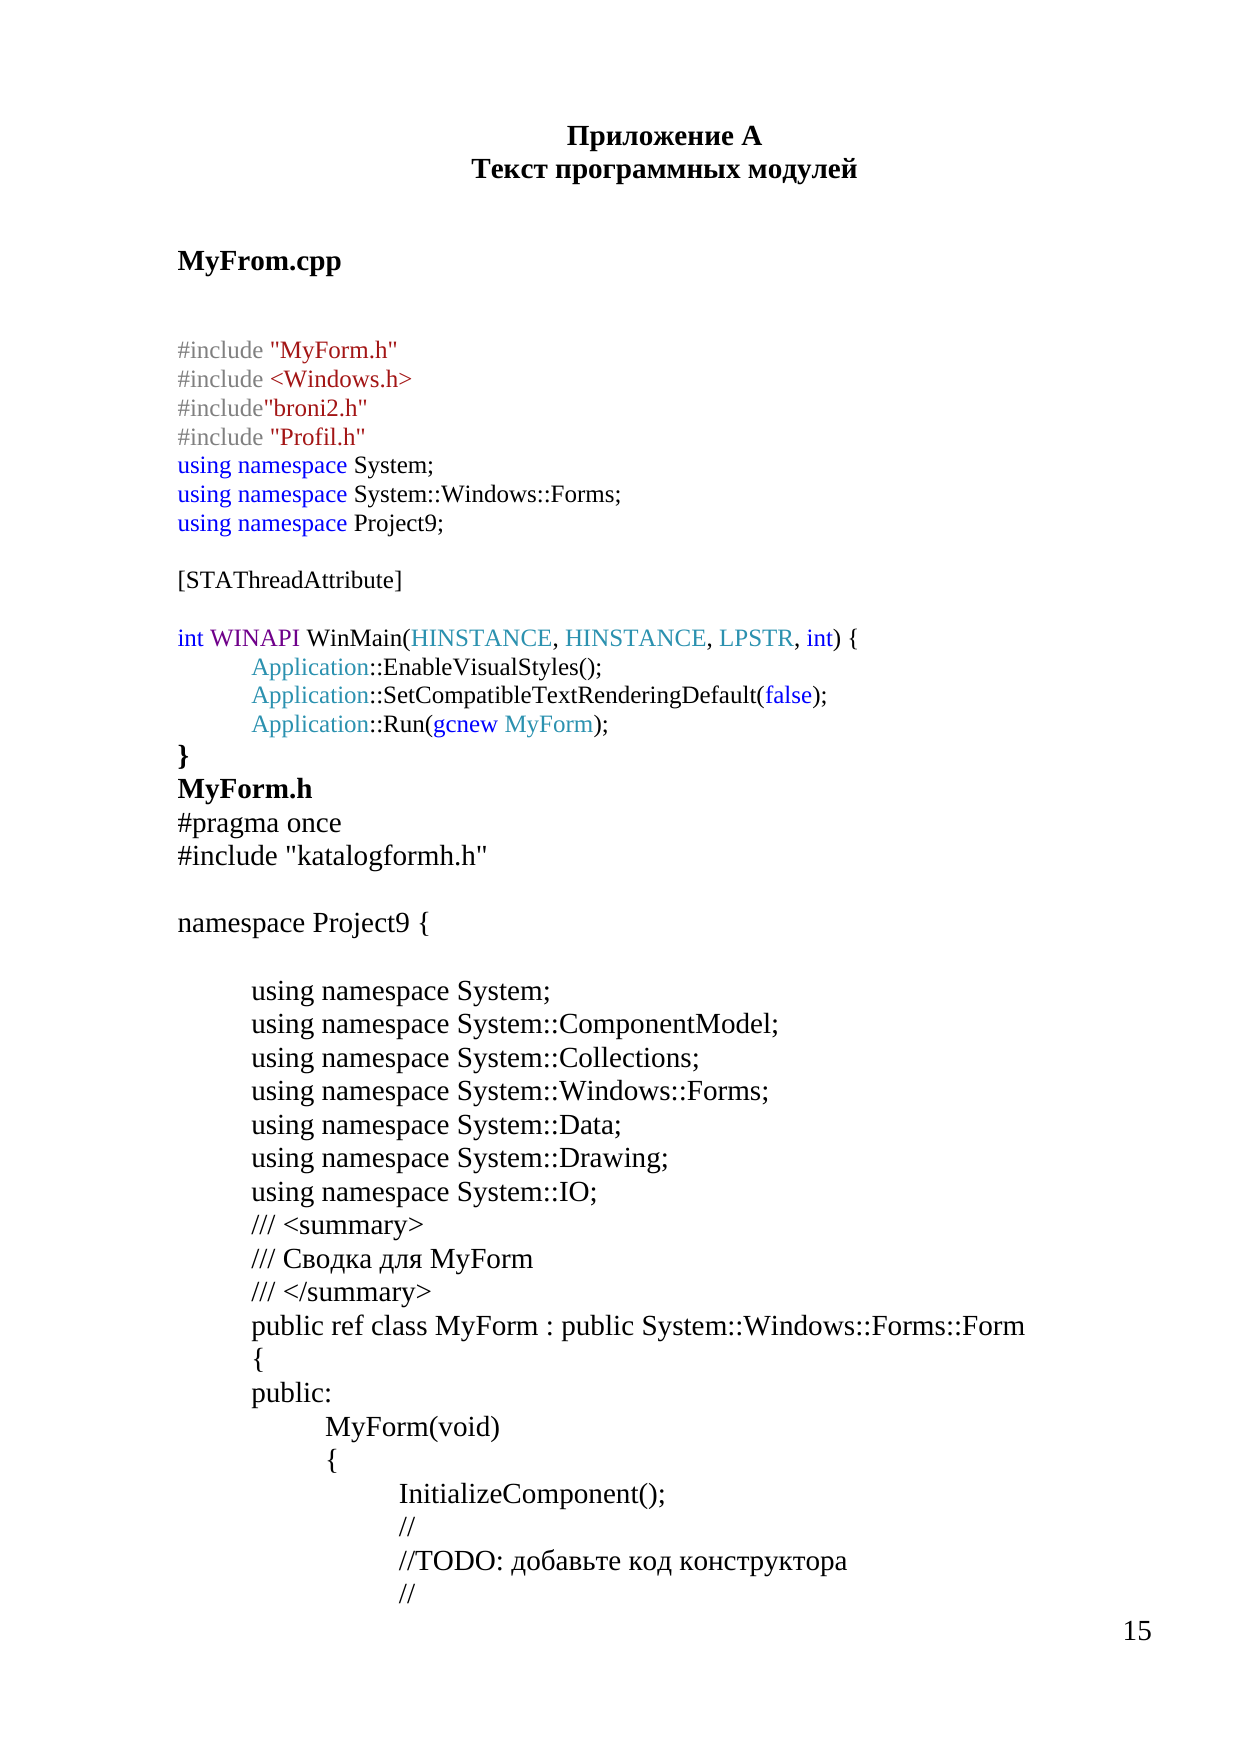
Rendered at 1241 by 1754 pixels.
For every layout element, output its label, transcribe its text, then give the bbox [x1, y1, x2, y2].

text #include"broni2.h" [177, 393, 1152, 422]
text #include "MyForm.h" [177, 335, 1152, 364]
text using namespace System::IO; [177, 1174, 1152, 1207]
text /// Сводка для MyForm [177, 1241, 1152, 1274]
text /// <summary> [177, 1207, 1152, 1241]
text int WINAPI WinMain(HINSTANCE, HINSTANCE, LPSTR, int) { [177, 623, 1152, 652]
text namespace Project9 { [177, 906, 1152, 939]
text #include "katalogformh.h" [177, 838, 1152, 872]
text // [177, 1576, 1152, 1610]
text MyForm(void) [177, 1409, 1152, 1442]
text } [177, 738, 1152, 771]
text Application::Run(gcnew MyForm); [177, 709, 1152, 738]
text Application::SetCompatibleTextRenderingDefault(false); [177, 680, 1152, 709]
text Текст программных модулей [177, 152, 1152, 185]
text MyForm.h [177, 771, 1152, 805]
text // [177, 1509, 1152, 1543]
text Application::EnableVisualStyles(); [177, 652, 1152, 680]
text #pragma once [177, 805, 1152, 838]
text using namespace System::Data; [177, 1107, 1152, 1140]
text [STAThreadAttribute] [177, 565, 1152, 594]
text using namespace Project9; [177, 508, 1152, 537]
text public: [177, 1375, 1152, 1409]
text using namespace System::Collections; [177, 1040, 1152, 1073]
text using namespace System::ComponentModel; [177, 1006, 1152, 1040]
text using namespace System; [177, 450, 1152, 479]
text { [177, 1342, 1152, 1375]
text { [177, 1442, 1152, 1476]
text /// </summary> [177, 1274, 1152, 1308]
text //TODO: добавьте код конструктора [177, 1543, 1152, 1576]
text using namespace System::Windows::Forms; [177, 479, 1152, 508]
text using namespace System::Windows::Forms; [177, 1073, 1152, 1107]
text MyFrom.cpp [177, 243, 1152, 277]
subtitle Приложение А [177, 118, 1152, 152]
text public ref class MyForm : public System::Windows::Forms::Form [177, 1308, 1152, 1342]
text #include <Windows.h> [177, 364, 1152, 393]
text #include "Profil.h" [177, 422, 1152, 450]
text InitializeComponent(); [177, 1476, 1152, 1509]
text using namespace System; [177, 973, 1152, 1006]
text using namespace System::Drawing; [177, 1140, 1152, 1174]
